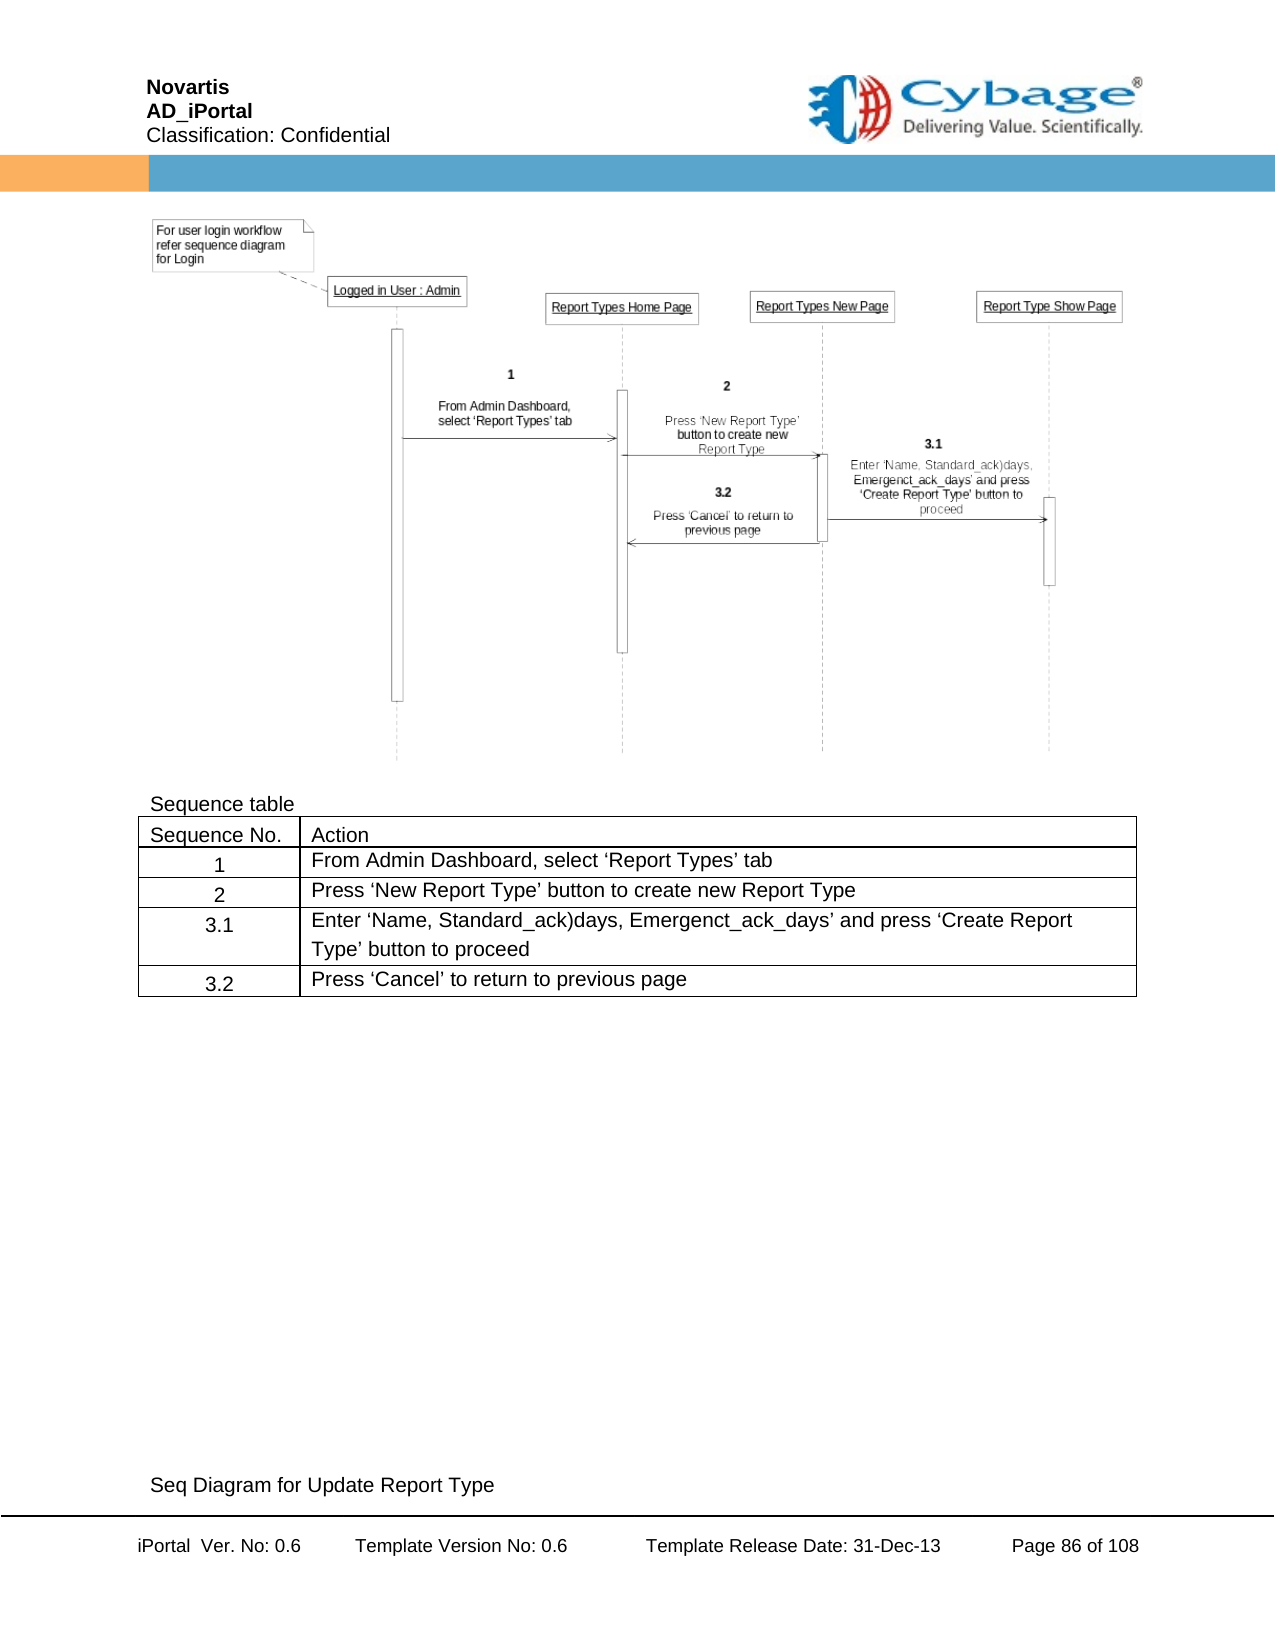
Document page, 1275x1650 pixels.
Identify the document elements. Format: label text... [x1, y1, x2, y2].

picture [808, 75, 1143, 144]
table_cell Enter ‘Name, Standard_ack)days, Emergenct_ack_days’ and press ‘Create Report Type’ button to proceed [301, 908, 1136, 965]
text Sequence table [150, 787, 1125, 816]
table_cell 3.2 [139, 966, 299, 996]
table_cell 3.1 [139, 908, 299, 965]
text Seq Diagram for Update Report Type [150, 1467, 1125, 1497]
table_header Action [301, 817, 1136, 846]
table_cell Press ‘Cancel’ to return to previous page [301, 966, 1136, 996]
table_cell From Admin Dashboard, select ‘Report Types’ tab [301, 848, 1136, 877]
table_cell Press ‘New Report Type’ button to create new Report Type [301, 878, 1136, 907]
table_cell 2 [139, 878, 299, 907]
table_header Sequence No. [139, 817, 299, 846]
table_cell 1 [139, 848, 299, 877]
